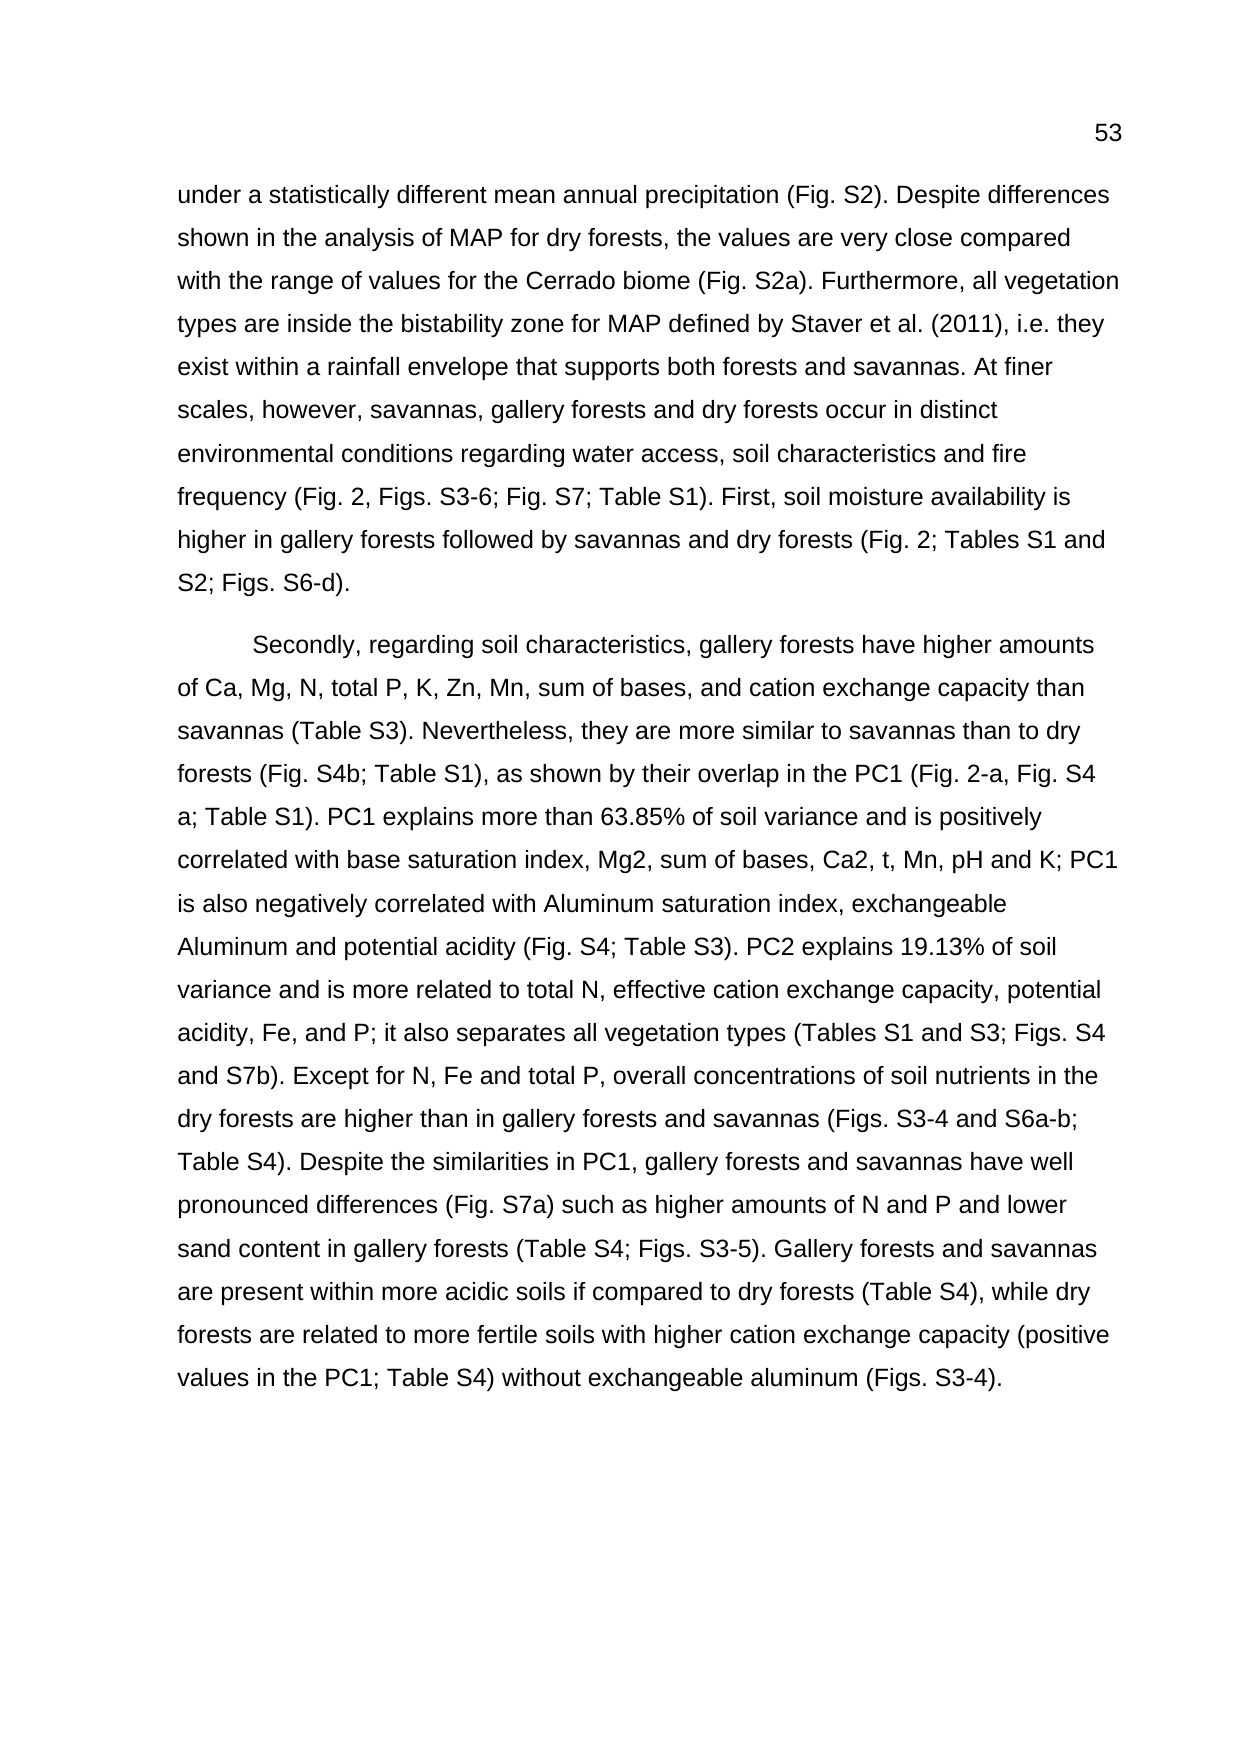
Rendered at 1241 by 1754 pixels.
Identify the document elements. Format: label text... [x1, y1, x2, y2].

text Secondly, regarding soil characteristics, gallery forests have higher amounts of Ca, Mg, N, total P, K, Zn, Mn, sum of bases, and cation exchange capacity than savannas (Table S3). Nevertheless, they are more similar to savannas than to dry forests (Fig. S4b; Table S1), as shown by their overlap in the PC1 (Fig. 2-a, Fig. S4 a; Table S1). PC1 explains more than 63.85% of soil variance and is positively correlated with base saturation index, Mg2, sum of bases, Ca2, t, Mn, pH and K; PC1 is also negatively correlated with Aluminum saturation index, exchangeable Aluminum and potential acidity (Fig. S4; Table S3). PC2 explains 19.13% of soil variance and is more related to total N, effective cation exchange capacity, potential acidity, Fe, and P; it also separates all vegetation types (Tables S1 and S3; Figs. S4 and S7b). Except for N, Fe and total P, overall concentrations of soil nutrients in the dry forests are higher than in gallery forests and savannas (Figs. S3-4 and S6a-b; Table S4). Despite the similarities in PC1, gallery forests and savannas have well pronounced differences (Fig. S7a) such as higher amounts of N and P and lower sand content in gallery forests (Table S4; Figs. S3-5). Gallery forests and savannas are present within more acidic soils if compared to dry forests (Table S4), while dry forests are related to more fertile soils with higher cation exchange capacity (positive values in the PC1; Table S4) without exchangeable aluminum (Figs. S3-4). [177, 630, 1122, 1392]
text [177, 180, 1122, 597]
